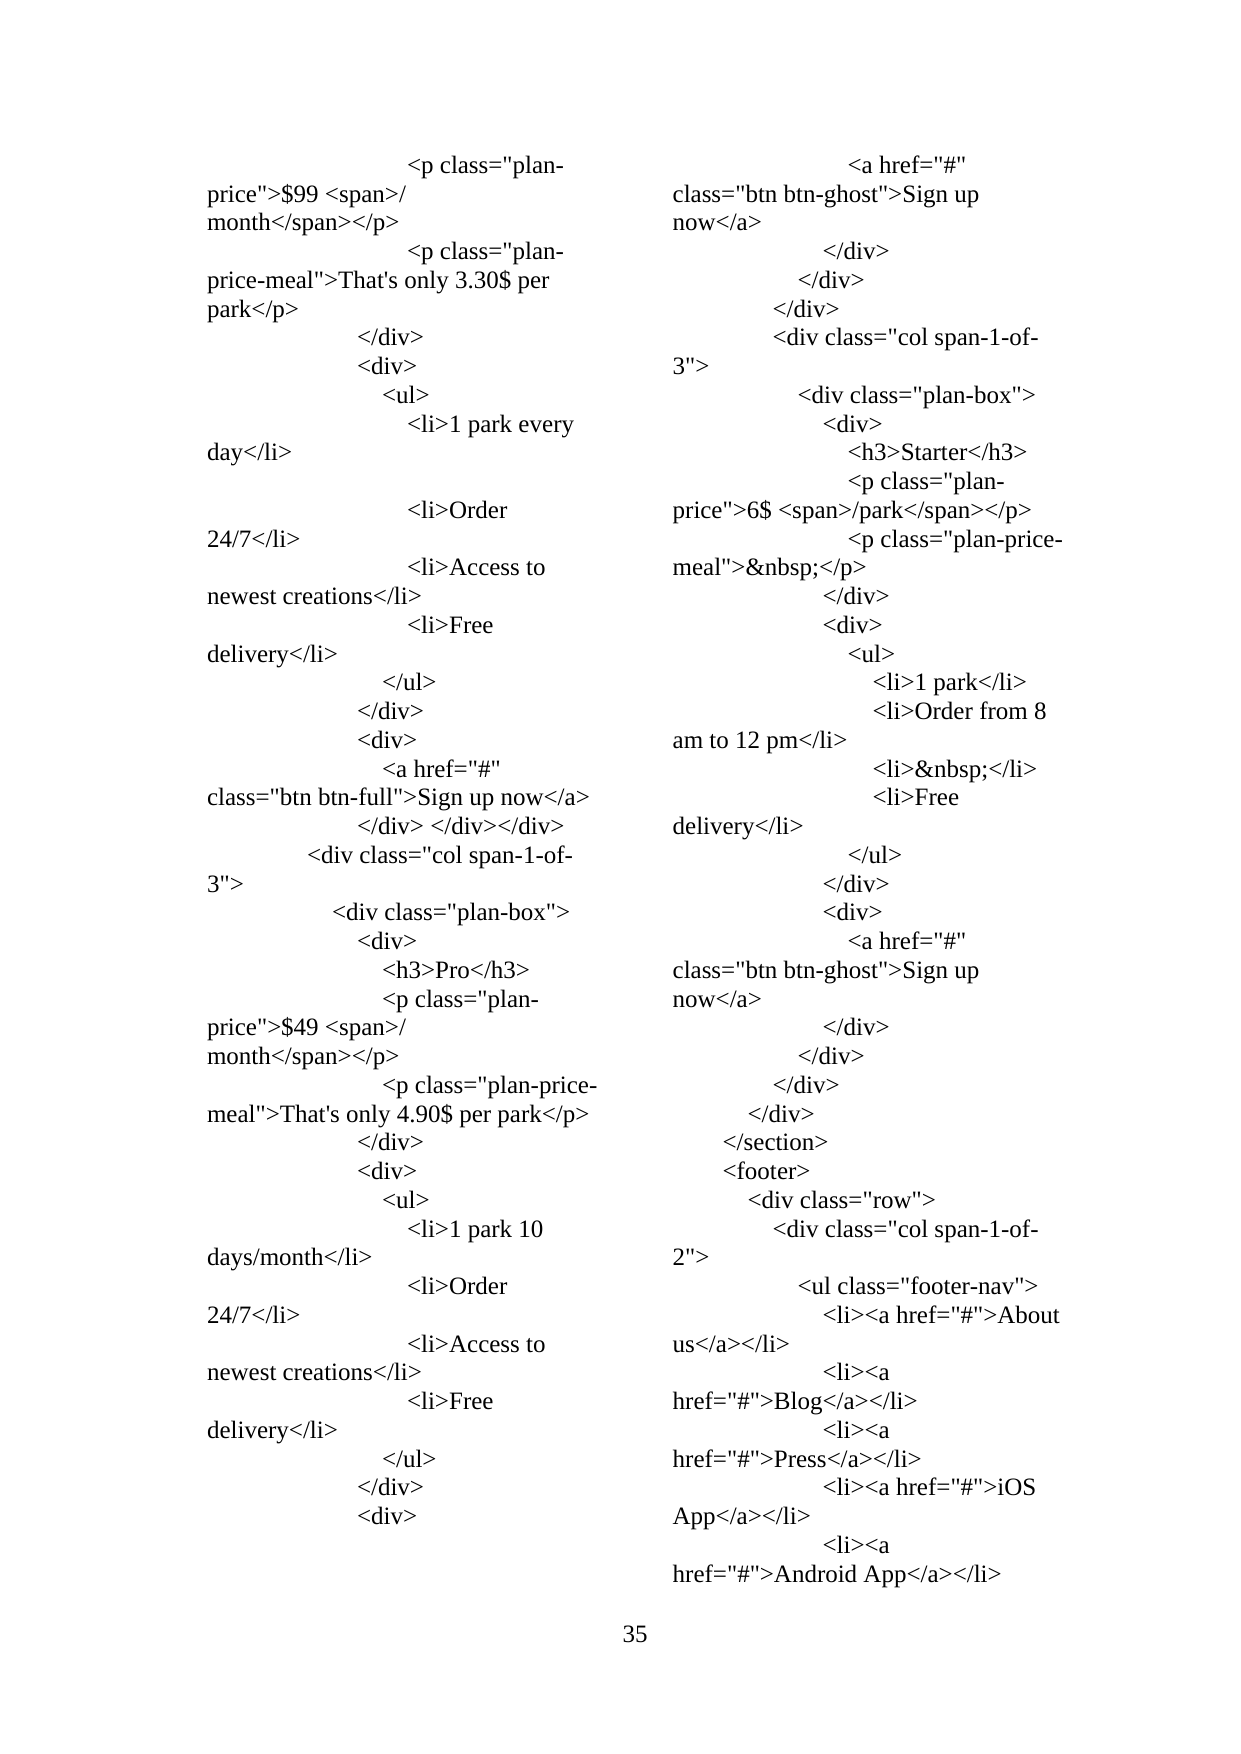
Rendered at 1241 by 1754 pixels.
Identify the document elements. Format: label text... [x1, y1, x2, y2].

text <ul> [207, 380, 597, 409]
text </div> </div></div> [207, 811, 597, 840]
text <div class="col span-1-of-3"> [207, 840, 597, 897]
text <li><a href="#">Press</a></li> [672, 1415, 1063, 1472]
text <ul> [207, 1185, 597, 1214]
text <li>Order 24/7</li> [207, 1271, 597, 1329]
text <p class="plan-price">6$ <span>/park</span></p> [672, 466, 1063, 524]
text </section> [672, 1127, 1063, 1156]
text <div class="col span-1-of-3"> [672, 322, 1063, 380]
text <div class="col span-1-of-2"> [672, 1214, 1063, 1271]
text </div> [672, 869, 1063, 897]
text <a href="#" class="btn btn-ghost">Sign up now</a> [672, 926, 1063, 1012]
text <div class="row"> [672, 1185, 1063, 1214]
text <ul class="footer-nav"> [672, 1271, 1063, 1300]
text <li>Free delivery</li> [207, 1386, 597, 1444]
text </div> [672, 1099, 1063, 1127]
text <p class="plan-price-meal">&nbsp;</p> [672, 524, 1063, 581]
text <a href="#" class="btn btn-ghost">Sign up now</a> [672, 150, 1063, 236]
text <li>Free delivery</li> [207, 610, 597, 667]
text <ul> [672, 639, 1063, 667]
text </ul> [207, 1444, 597, 1472]
text <li>Access to newest creations</li> [207, 552, 597, 610]
text <div> [672, 610, 1063, 639]
text <li>Free delivery</li> [672, 782, 1063, 840]
text <h3>Pro</h3> [207, 955, 597, 984]
text </div> [207, 1127, 597, 1156]
text <li><a href="#">Android App</a></li> [672, 1530, 1063, 1587]
text <li><a href="#">iOS App</a></li> [672, 1472, 1063, 1530]
text </div> [672, 1041, 1063, 1070]
text <li><a href="#">Blog</a></li> [672, 1357, 1063, 1415]
text <div> [207, 725, 597, 754]
text <li>Access to newest creations</li> [207, 1329, 597, 1386]
text </ul> [672, 840, 1063, 869]
text </div> [672, 581, 1063, 610]
text <div> [672, 897, 1063, 926]
text <p class="plan-price-meal">That's only 3.30$ per park</p> [207, 236, 597, 322]
text </div> [207, 696, 597, 725]
text <a href="#" class="btn btn-full">Sign up now</a> [207, 754, 597, 811]
text <h3>Starter</h3> [672, 437, 1063, 466]
text <li>1 park 10 days/month</li> [207, 1214, 597, 1271]
text <div> [207, 1501, 597, 1530]
text <li><a href="#">About us</a></li> [672, 1300, 1063, 1357]
text <div> [207, 1156, 597, 1185]
text <li>1 park</li> [672, 667, 1063, 696]
text </div> [672, 294, 1063, 322]
text <div class="plan-box"> [672, 380, 1063, 409]
text <div> [672, 409, 1063, 437]
text <footer> [672, 1156, 1063, 1185]
text </div> [672, 236, 1063, 265]
text <p class="plan-price-meal">That's only 4.90$ per park</p> [207, 1070, 597, 1127]
text <li>1 park every day</li> [207, 409, 597, 466]
text <div class="plan-box"> [207, 897, 597, 926]
text <p class="plan-price">$49 <span>/ month</span></p> [207, 984, 597, 1070]
text </div> [207, 1472, 597, 1501]
text </ul> [207, 667, 597, 696]
text <p class="plan-price">$99 <span>/ month</span></p> [207, 150, 597, 236]
text </div> [672, 1012, 1063, 1041]
text <li>Order from 8 am to 12 pm</li> [672, 696, 1063, 754]
text </div> [672, 265, 1063, 294]
text <li>&nbsp;</li> [672, 754, 1063, 782]
text <li>Order 24/7</li> [207, 495, 597, 552]
text </div> [672, 1070, 1063, 1099]
text </div> [207, 322, 597, 351]
text <div> [207, 926, 597, 955]
text <div> [207, 351, 597, 380]
